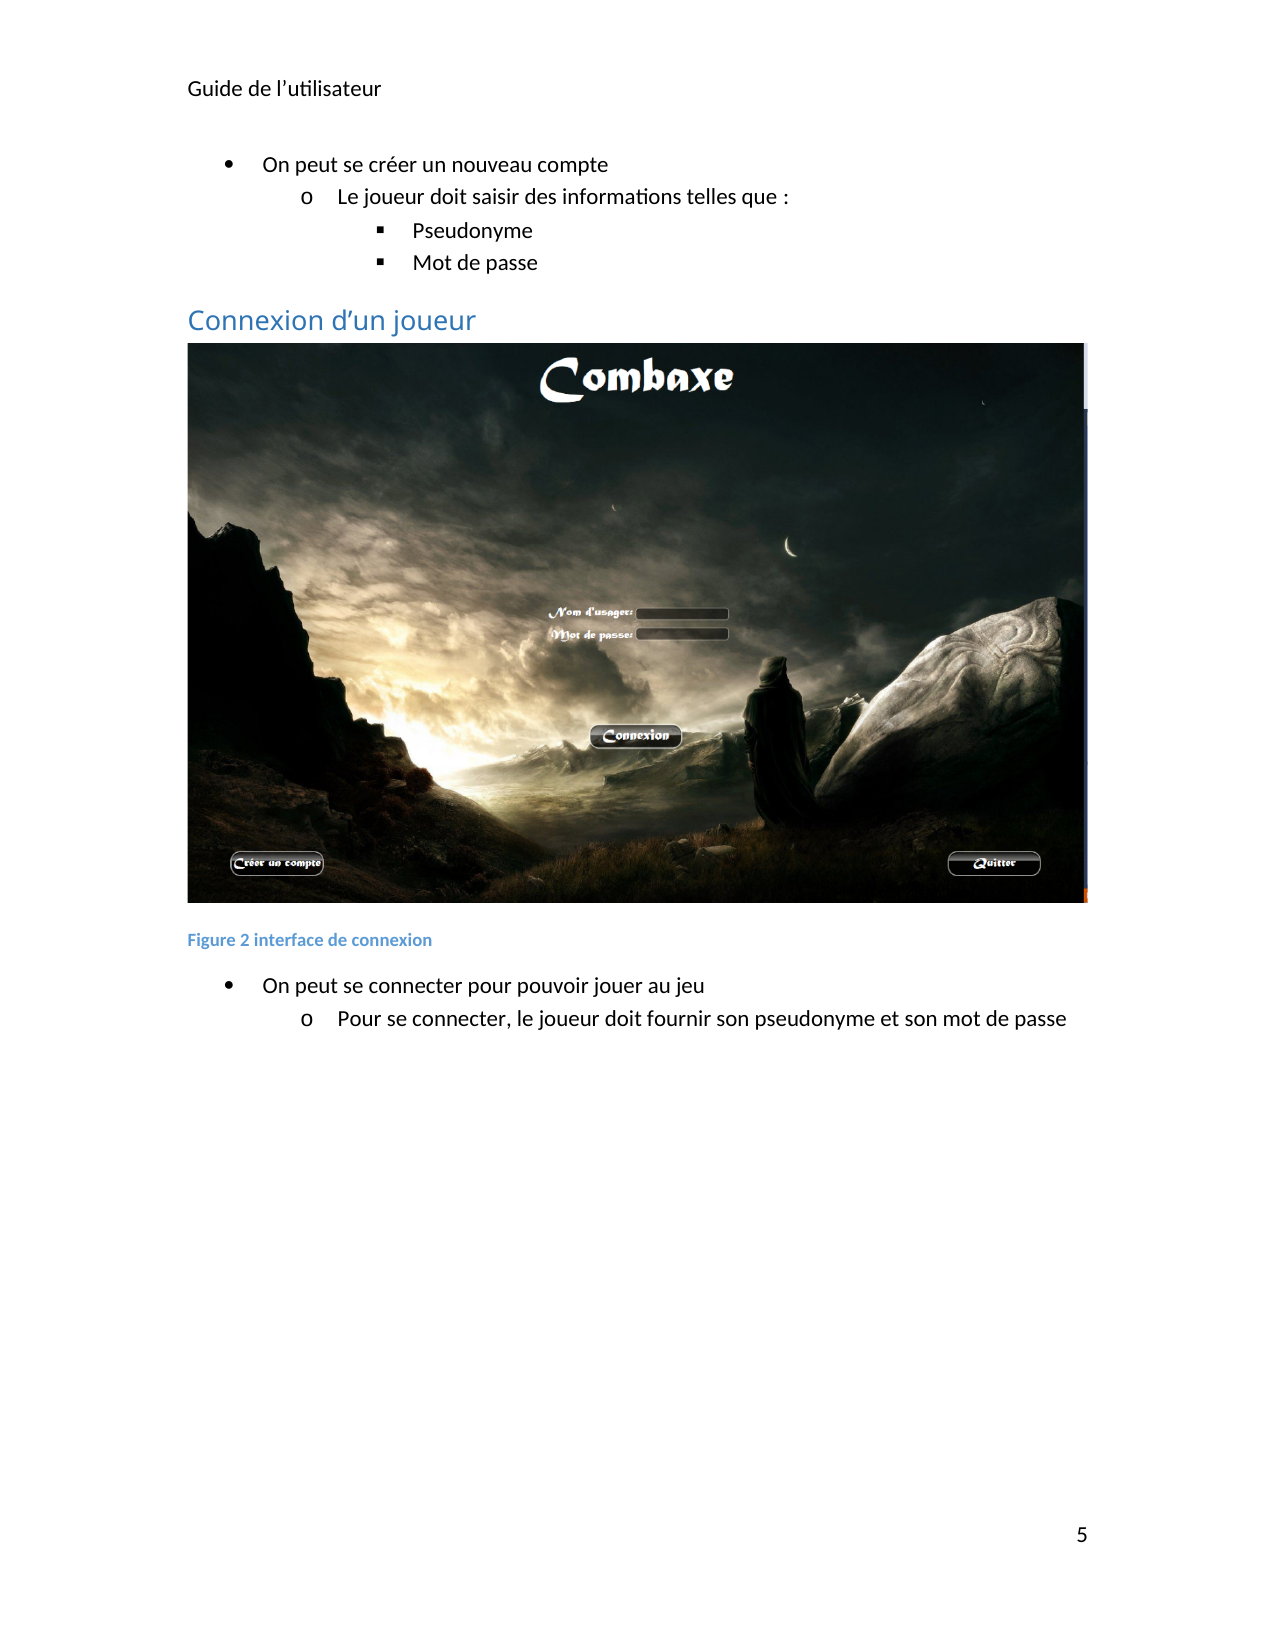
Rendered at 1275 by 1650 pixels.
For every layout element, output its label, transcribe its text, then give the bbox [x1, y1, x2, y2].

picture [187, 343, 1088, 903]
text Figure 2 interface de connexion [187, 928, 1087, 951]
list On peut se créer un nouveau compte [225, 150, 1087, 178]
subtitle Connexion d’un joueur [187, 301, 1087, 338]
list Pseudonyme [375, 216, 1087, 244]
list On peut se connecter pour pouvoir jouer au jeu [225, 971, 1087, 999]
list Pour se connecter, le joueur doit fournir son pseudonyme et son mot de passe [300, 1004, 1087, 1033]
list Le joueur doit saisir des informations telles que : [300, 182, 1087, 211]
list Mot de passe [375, 248, 1087, 276]
